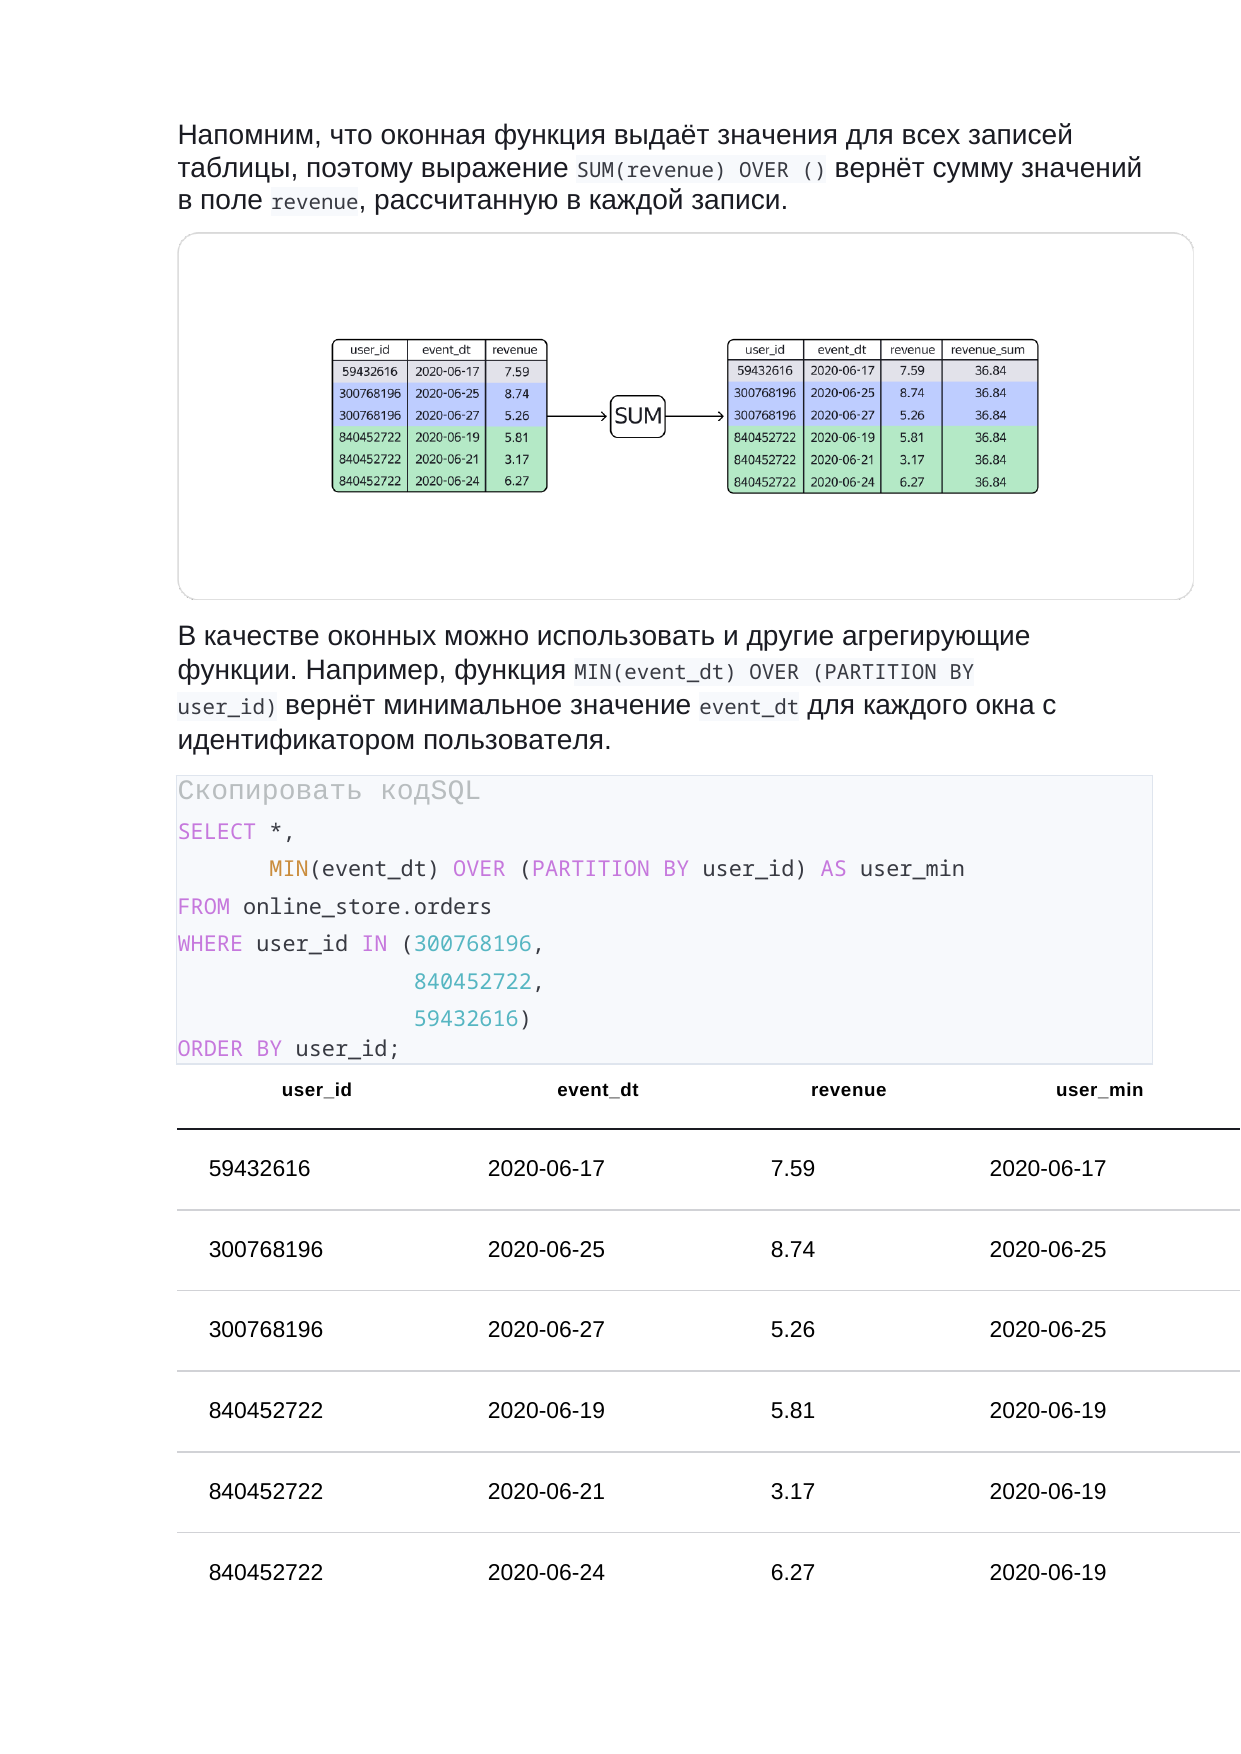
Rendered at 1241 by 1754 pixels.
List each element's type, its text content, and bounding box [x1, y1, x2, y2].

table_cell 840452722 [177, 1372, 456, 1451]
table_cell 840452722 [177, 1453, 456, 1532]
table_cell 59432616 [177, 1130, 456, 1209]
text ORDER BY user_id; [177, 1032, 1152, 1063]
table_cell 2020-06-25 [958, 1291, 1240, 1370]
table_cell 2020-06-25 [456, 1211, 739, 1289]
text 840452722, [177, 958, 1152, 996]
table_cell 5.26 [739, 1291, 958, 1370]
table_cell 5.81 [739, 1372, 958, 1451]
table_header event_dt [456, 1065, 739, 1128]
table_cell 2020-06-19 [958, 1372, 1240, 1451]
text MIN(event_dt) OVER (PARTITION BY user_id) AS user_min [177, 846, 1152, 883]
table_cell 2020-06-25 [958, 1211, 1240, 1289]
text FROM online_store.orders [177, 883, 1152, 921]
table_cell 2020-06-27 [456, 1291, 739, 1370]
table_cell 3.17 [739, 1453, 958, 1532]
text WHERE user_id IN (300768196, [177, 921, 1152, 958]
table_cell 2020-06-19 [456, 1372, 739, 1451]
table_cell 300768196 [177, 1211, 456, 1289]
text Скопировать кодSQL [177, 776, 1152, 808]
text В качестве оконных можно использовать и другие агрегирующие функции. Например, функция MIN(event_dt) OVER (PARTITION BY user_id) вернёт минимальное значение event_dt для каждого окна с идентификатором пользователя. [177, 618, 1152, 756]
text 59432616) [177, 996, 1152, 1032]
table_cell 8.74 [739, 1211, 958, 1289]
text Напомним, что оконная функция выдаёт значения для всех записей таблицы, поэтому выражение SUM(revenue) OVER () вернёт сумму значений в поле revenue, рассчитанную в каждой записи. [177, 118, 1152, 216]
picture [177, 232, 1194, 600]
table_cell 6.27 [739, 1533, 958, 1612]
table_cell 7.59 [739, 1130, 958, 1209]
table_header revenue [739, 1065, 958, 1128]
text SELECT *, [177, 808, 1152, 846]
table_cell 2020-06-19 [958, 1453, 1240, 1532]
table_cell 2020-06-17 [456, 1130, 739, 1209]
table_header user_id [177, 1065, 456, 1128]
table_cell 840452722 [177, 1533, 456, 1612]
table_cell 2020-06-21 [456, 1453, 739, 1532]
table_cell 300768196 [177, 1291, 456, 1370]
table_cell 2020-06-19 [958, 1533, 1240, 1612]
table_header user_min [958, 1065, 1240, 1128]
table_cell 2020-06-17 [958, 1130, 1240, 1209]
table_cell 2020-06-24 [456, 1533, 739, 1612]
